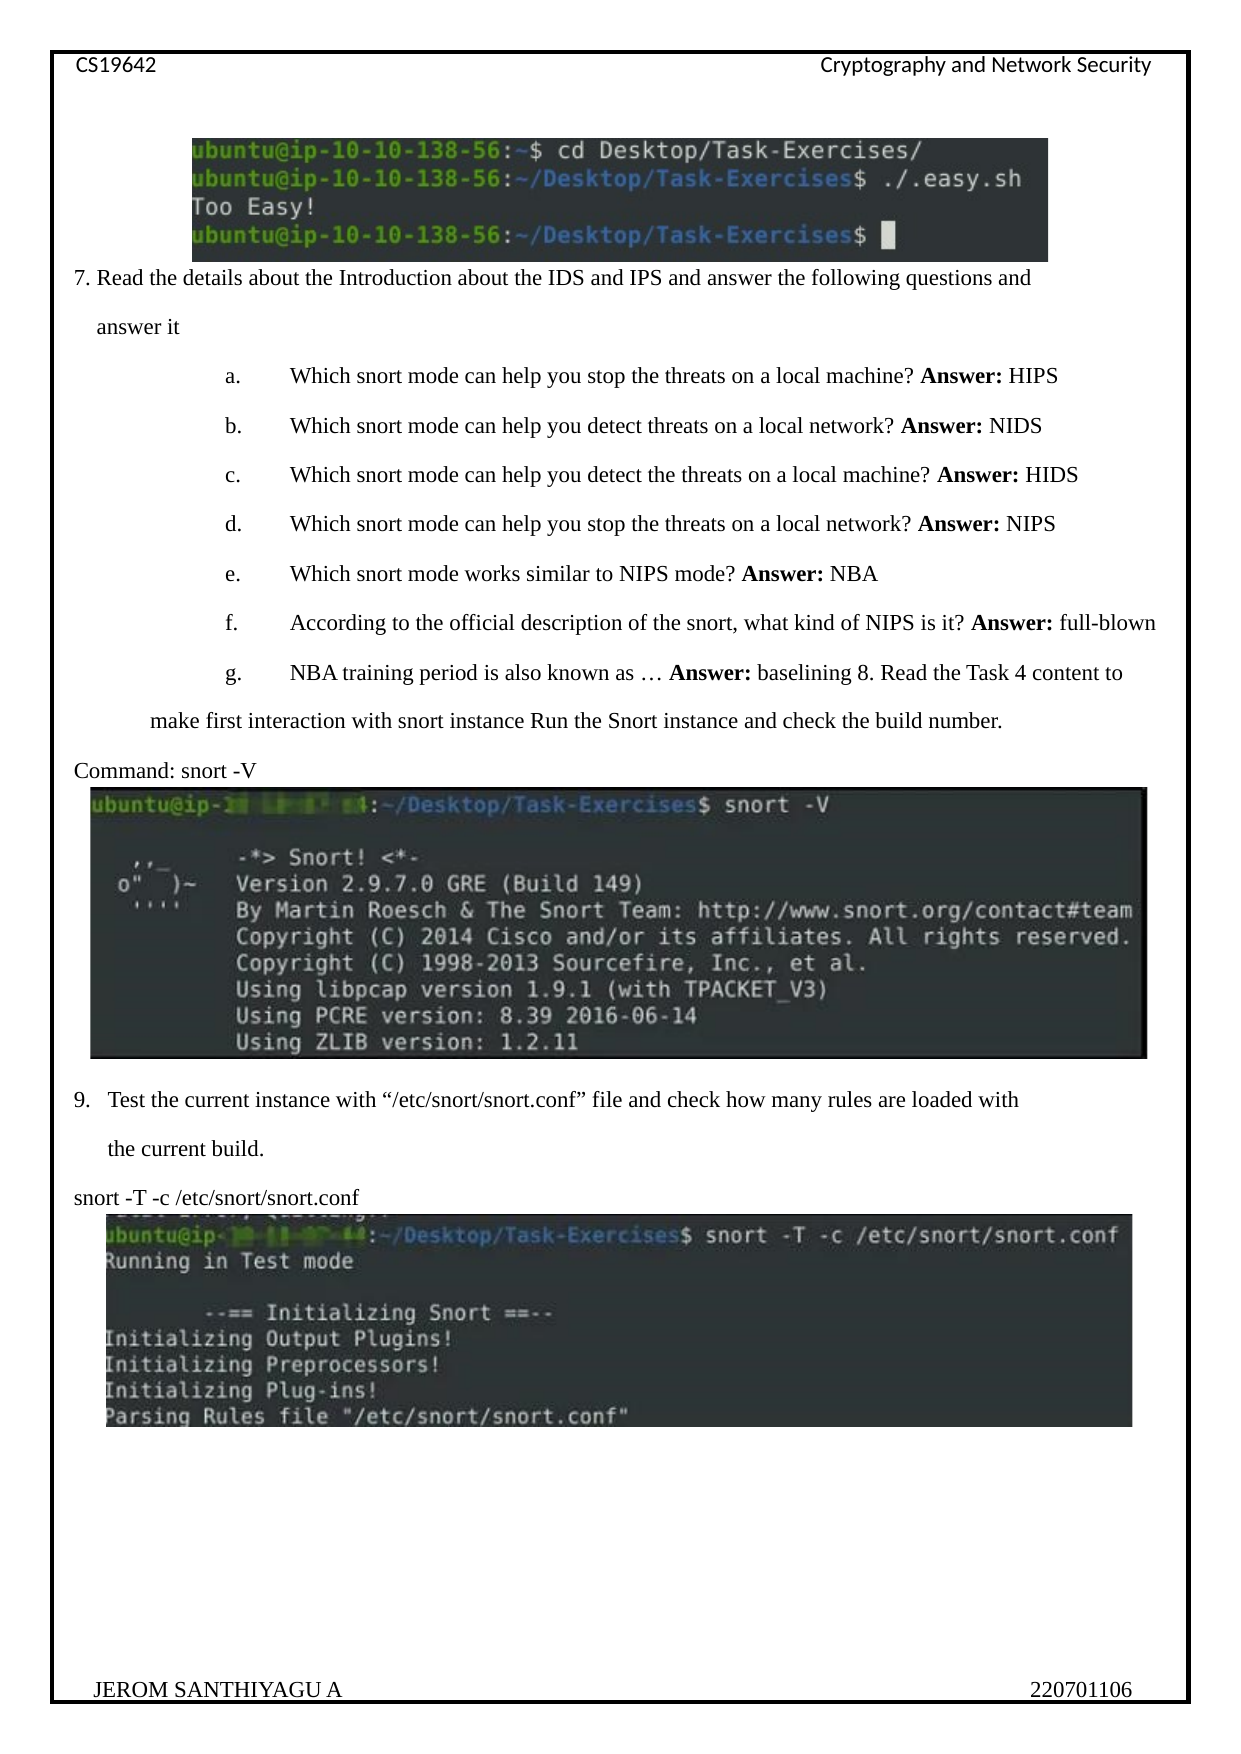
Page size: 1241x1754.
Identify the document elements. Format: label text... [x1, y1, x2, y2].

list Which snort mode can help you detect the threats on a local machine? Answer: HIDS [150, 461, 1166, 488]
picture [106, 1214, 1133, 1427]
list NBA training period is also known as … Answer: baselining 8. Read the Task 4 content to make first interaction with snort instance Run the Snort instance and check the build number. [150, 658, 1166, 734]
list Test the current instance with “/etc/snort/snort.conf” file and check how many rules are loaded with the current build. [73, 1086, 1045, 1162]
list Which snort mode can help you detect threats on a local network? Answer: NIDS [150, 412, 1166, 438]
list Which snort mode can help you stop the threats on a local machine? Answer: HIPS [150, 363, 1166, 389]
text Command: snort -V [73, 757, 1166, 783]
list Which snort mode works similar to NIPS mode? Answer: NBA [150, 560, 1166, 586]
picture [90, 787, 1149, 1059]
list Read the details about the Introduction about the IDS and IPS and answer the following questions and answer it [73, 264, 1042, 339]
list According to the official description of the snort, what kind of NIPS is it? Answer: full-blown [150, 609, 1166, 635]
list Which snort mode can help you stop the threats on a local network? Answer: NIPS [150, 510, 1166, 537]
picture [192, 138, 1049, 262]
text snort -T -c /etc/snort/snort.conf [73, 1184, 1166, 1211]
